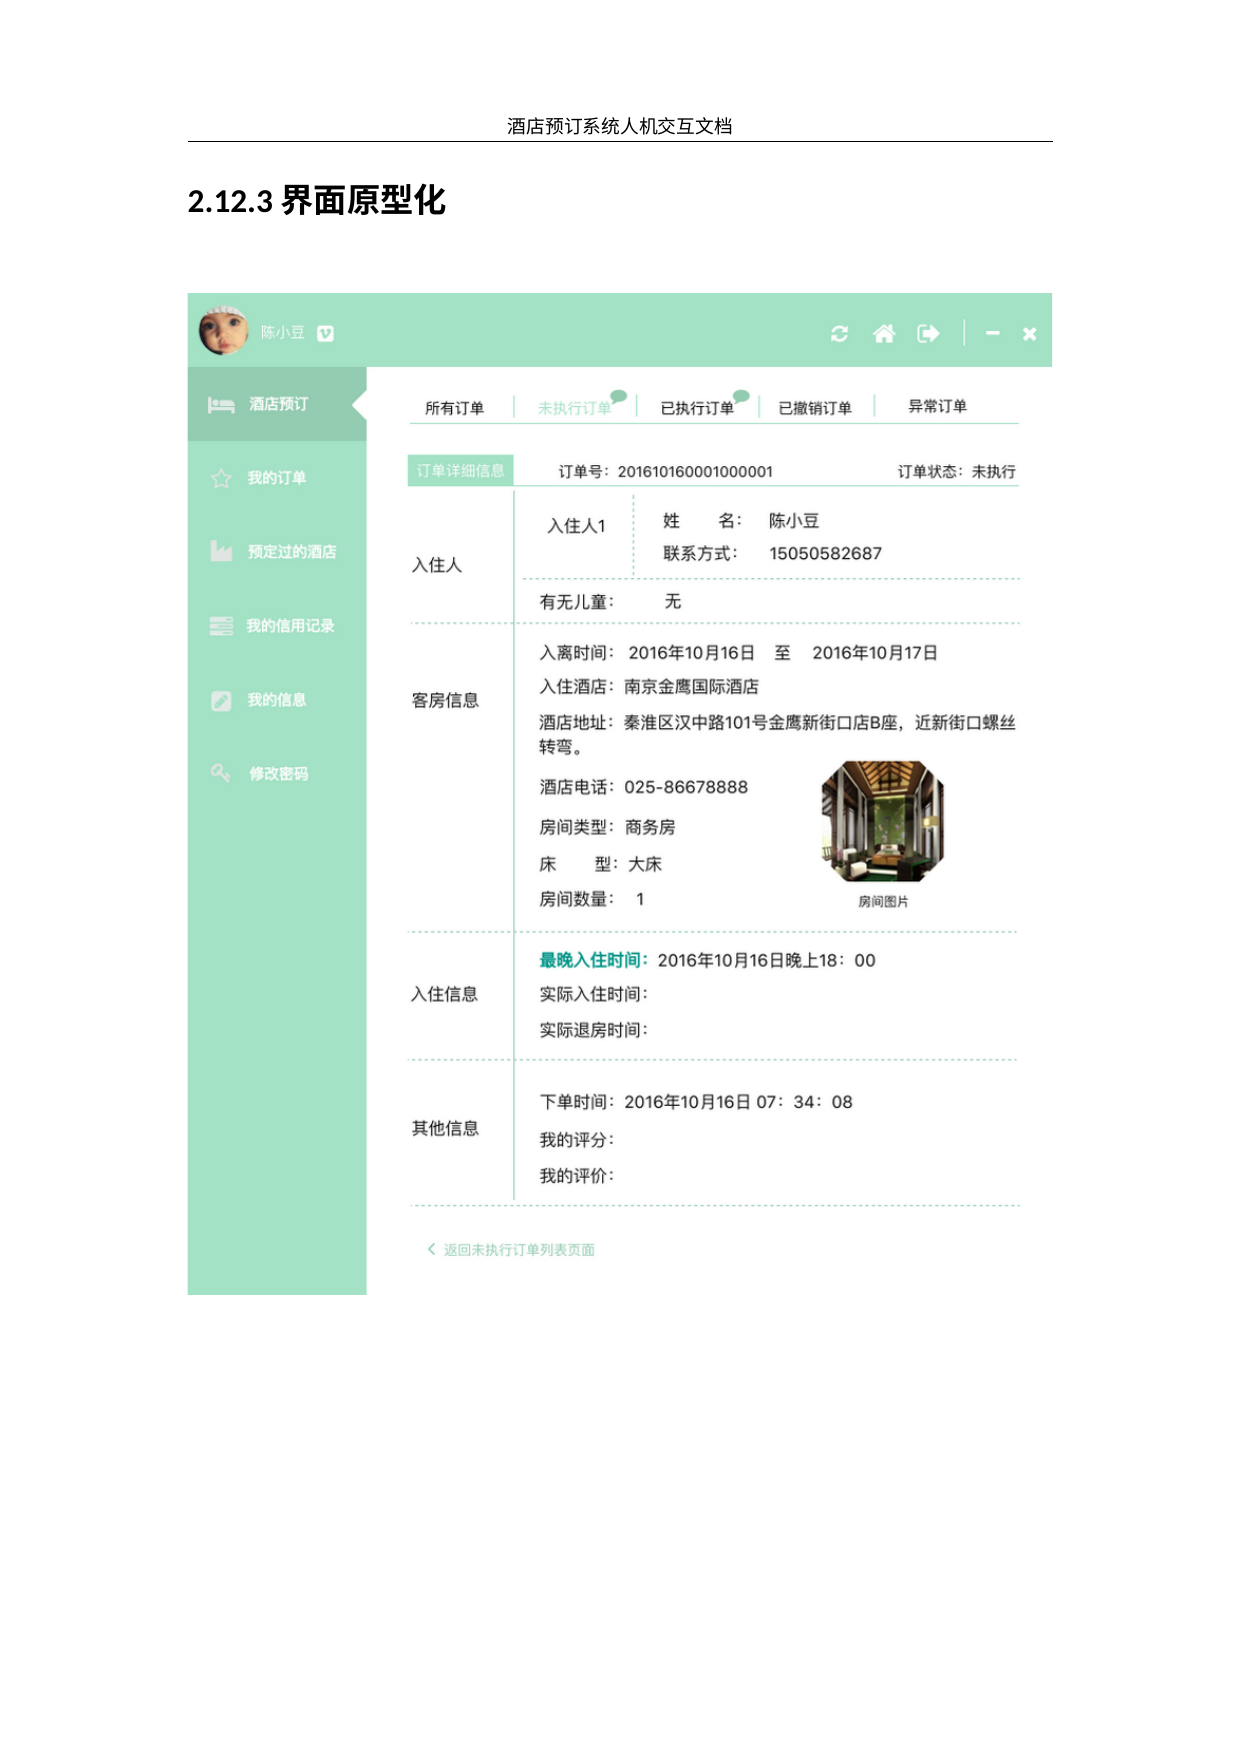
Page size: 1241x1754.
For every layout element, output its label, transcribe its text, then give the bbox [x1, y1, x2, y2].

subtitle 2.12.3 界面原型化 [187, 164, 1053, 232]
picture [187, 293, 1053, 1295]
